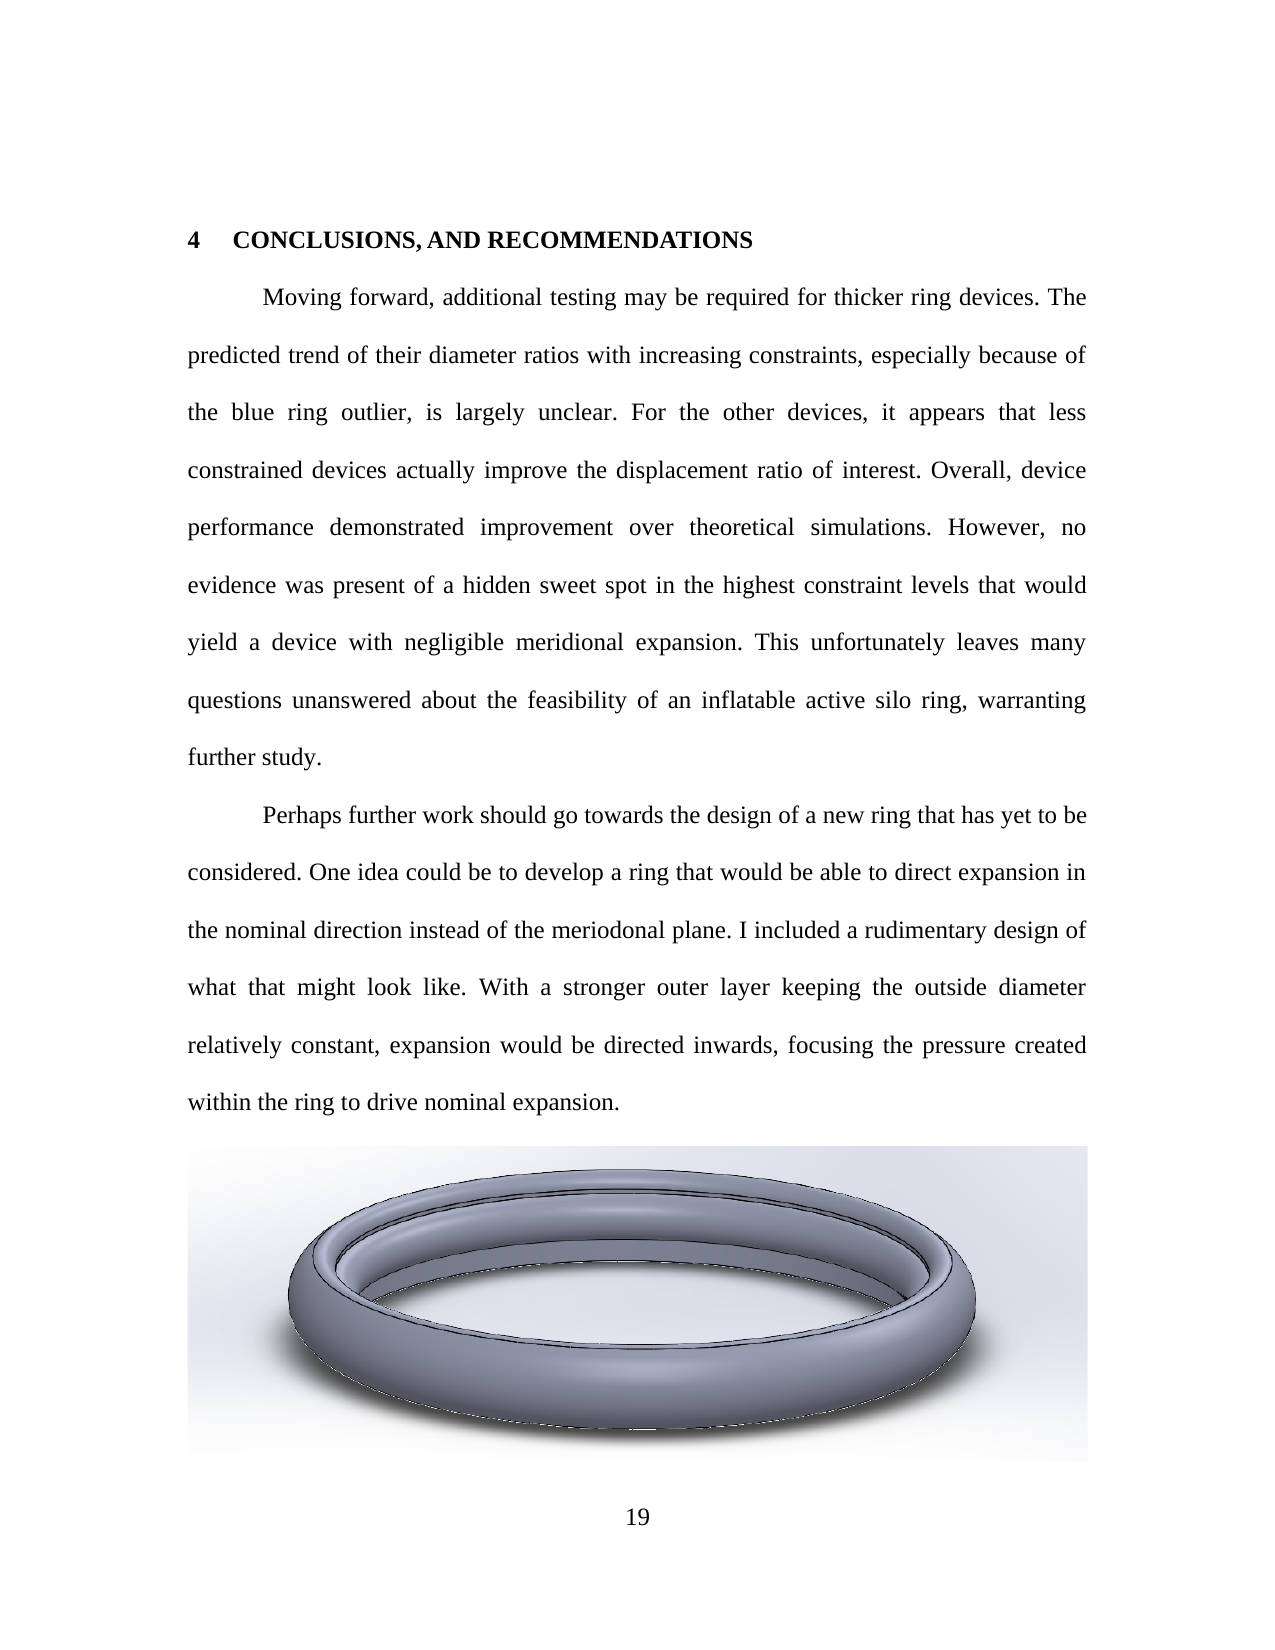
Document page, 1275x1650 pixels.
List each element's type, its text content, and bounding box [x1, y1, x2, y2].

text Moving forward, additional testing may be required for thicker ring devices. The predicted trend of their diameter ratios with increasing constraints, especially because of the blue ring outlier, is largely unclear. For the other devices, it appears that less constrained devices actually improve the displacement ratio of interest. Overall, device performance demonstrated improvement over theoretical simulations. However, no evidence was present of a hidden sweet spot in the highest constraint levels that would yield a device with negligible meridional expansion. This unfortunately leaves many questions unanswered about the feasibility of an inflatable active silo ring, warranting further study. [187, 282, 1087, 771]
picture [187, 1146, 1088, 1461]
text Perhaps further work should go towards the design of a new ring that has yet to be considered. One idea could be to develop a ring that would be able to direct expansion in the nominal direction instead of the meriodonal plane. I included a rudimentary design of what that might look like. With a stronger outer layer keeping the outside diameter relatively constant, expansion would be directed inwards, focusing the pressure created within the ring to drive nominal expansion. [187, 800, 1087, 1116]
subtitle CONCLUSIONS, AND RECOMMENDATIONS [187, 225, 1087, 254]
